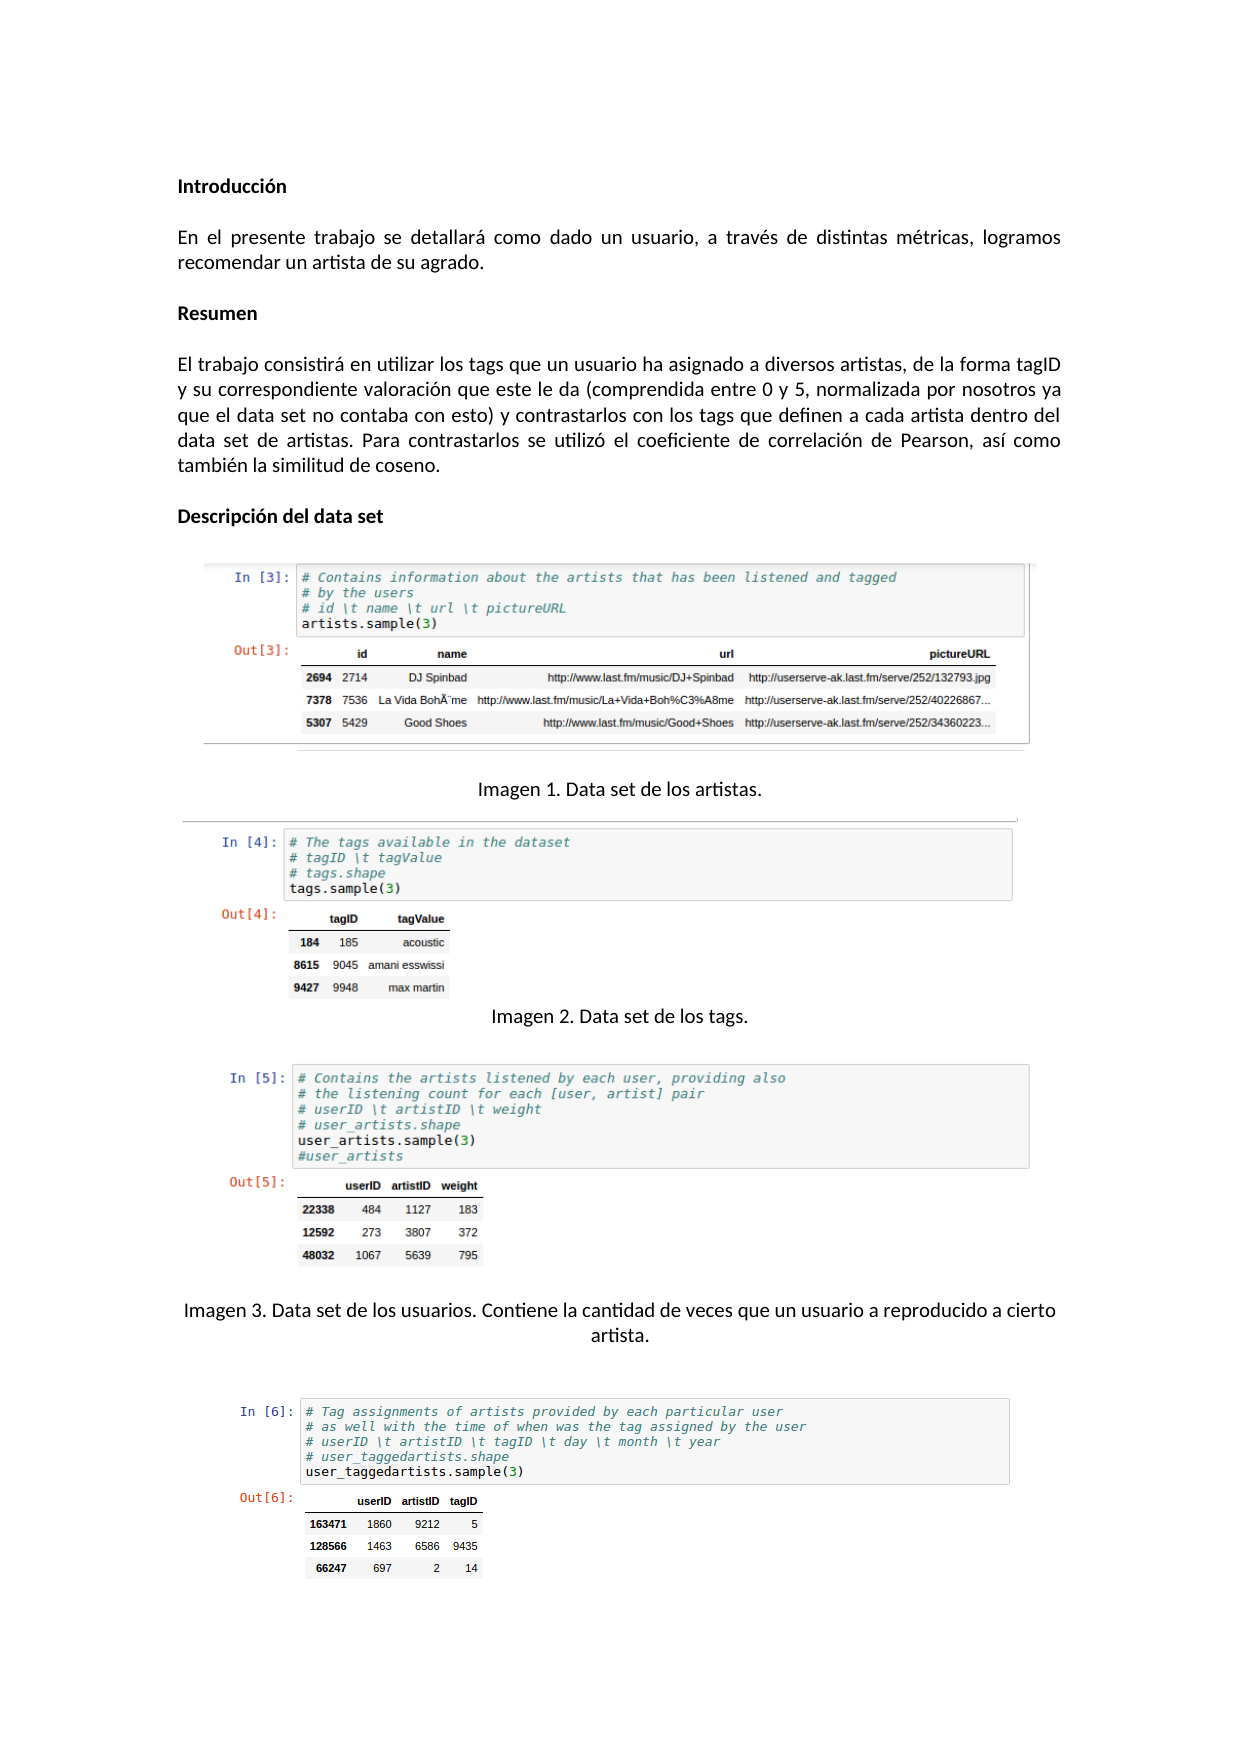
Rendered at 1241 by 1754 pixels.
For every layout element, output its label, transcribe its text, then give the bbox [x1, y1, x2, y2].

picture [187, 1392, 1019, 1591]
text Imagen 1. Data set de los artistas. [177, 776, 1063, 802]
text El trabajo consistirá en utilizar los tags que un usuario ha asignado a diversos artistas, de la forma tagID y su correspondiente valoración que este le da (comprendida entre 0 y 5, normalizada por nosotros ya que el data set no contaba con esto) y contrastarlos con los tags que definen a cada artista dentro del data set de artistas. Para contrastarlos se utilizó el coeficiente de correlación de Pearson, así como también la similitud de coseno. [177, 351, 1063, 478]
text Introducción [177, 173, 1063, 198]
text En el presente trabajo se detallará como dado un usuario, a través de distintas métricas, logramos recomendar un artista de su agrado. [177, 224, 1063, 275]
text Imagen 3. Data set de los usuarios. Contiene la cantidad de veces que un usuario a reproducido a cierto artista. [177, 1297, 1063, 1348]
picture [203, 562, 1037, 751]
text Descripción del data set [177, 503, 1063, 529]
picture [184, 1061, 1036, 1272]
text Resumen [177, 300, 1063, 326]
picture [182, 818, 1025, 1003]
